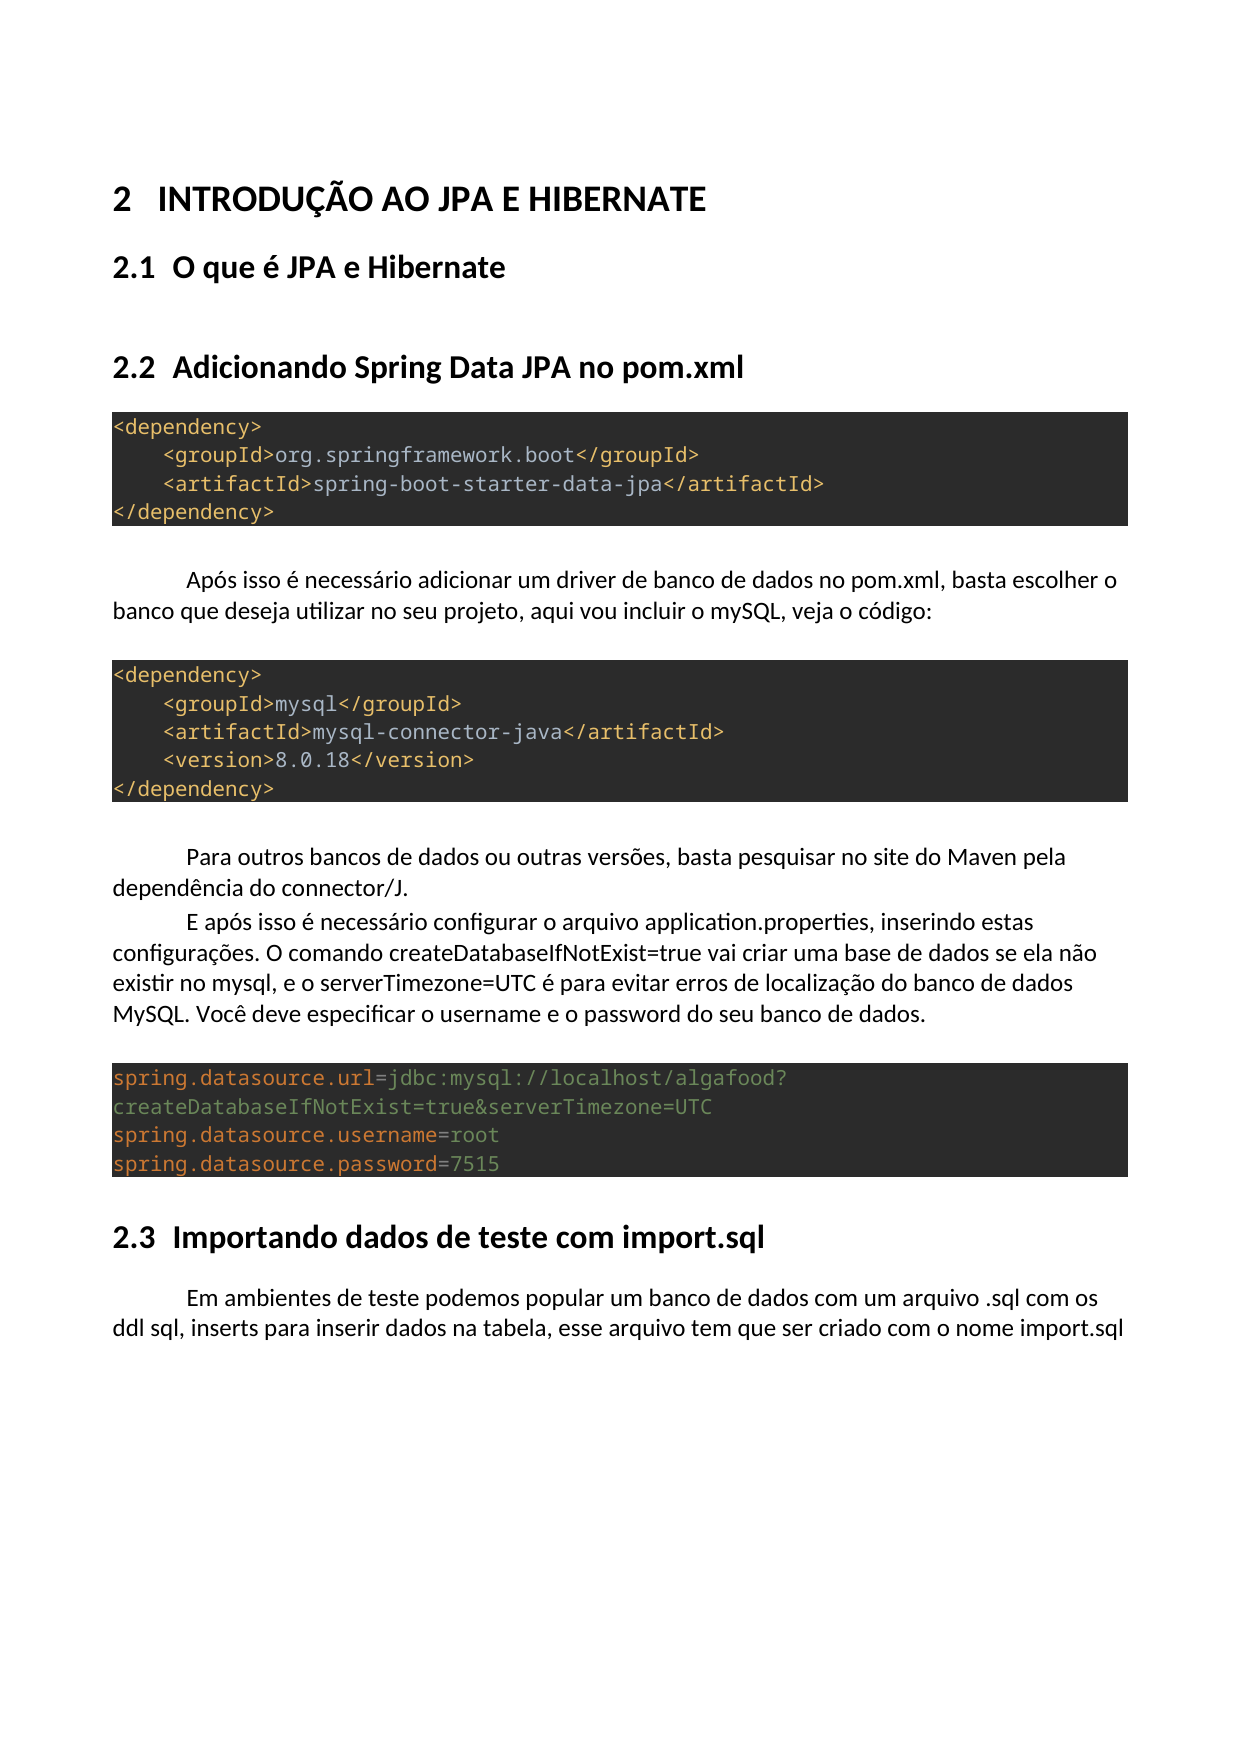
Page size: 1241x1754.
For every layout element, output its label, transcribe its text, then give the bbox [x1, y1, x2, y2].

text <dependency> <groupId>org.springframework.boot</groupId> <artifactId>spring-boot-starter-data-jpa</artifactId> </dependency> [112, 412, 1128, 526]
subtitle O que é JPA e Hibernate [112, 246, 1128, 287]
text E após isso é necessário configurar o arquivo application.properties, inserindo estas configurações. O comando createDatabaseIfNotExist=true vai criar uma base de dados se ela não existir no mysql, e o serverTimezone=UTC é para evitar erros de localização do banco de dados MySQL. Você deve especificar o username e o password do seu banco de dados. [112, 907, 1128, 1029]
subtitle Adicionando Spring Data JPA no pom.xml [112, 346, 1128, 387]
text <dependency> <groupId>mysql</groupId> <artifactId>mysql-connector-java</artifactId> <version>8.0.18</version> </dependency> [112, 660, 1128, 802]
subtitle INTRODUÇÃO AO JPA E HIBERNATE [112, 175, 1128, 221]
text spring.datasource.url=jdbc:mysql://localhost/algafood?createDatabaseIfNotExist=true&serverTimezone=UTC spring.datasource.username=root spring.datasource.password=7515 [112, 1063, 1128, 1177]
subtitle Importando dados de teste com import.sql [112, 1216, 1128, 1257]
text Em ambientes de teste podemos popular um banco de dados com um arquivo .sql com os ddl sql, inserts para inserir dados na tabela, esse arquivo tem que ser criado com o nome import.sql [112, 1282, 1128, 1343]
text Para outros bancos de dados ou outras versões, basta pesquisar no site do Maven pela dependência do connector/J. [112, 841, 1128, 902]
text Após isso é necessário adicionar um driver de banco de dados no pom.xml, basta escolher o banco que deseja utilizar no seu projeto, aqui vou incluir o mySQL, veja o código: [112, 564, 1128, 626]
